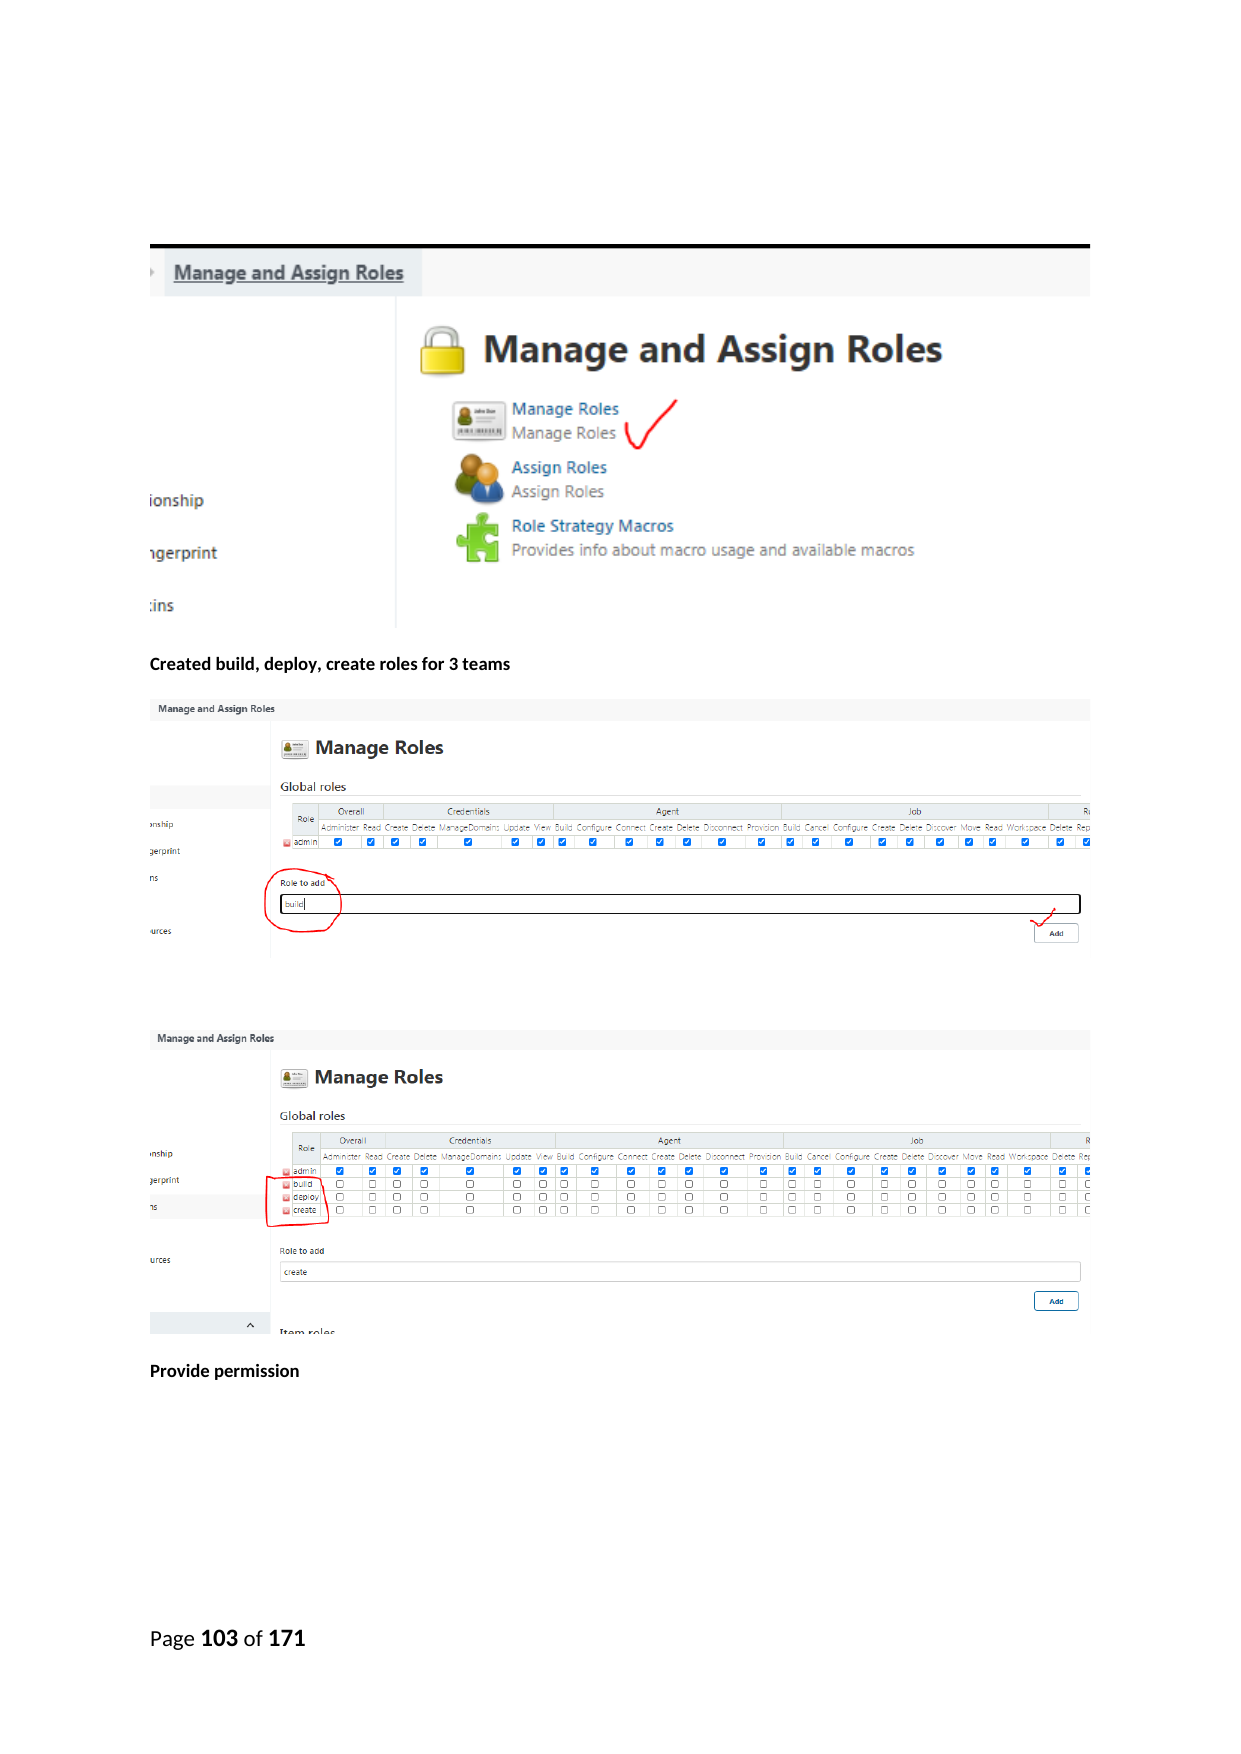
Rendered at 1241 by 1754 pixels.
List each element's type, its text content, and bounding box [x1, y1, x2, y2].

picture [150, 1030, 1091, 1334]
text Created build, deploy, create roles for 3 teams [150, 653, 1090, 676]
picture [150, 699, 1091, 958]
picture [150, 244, 1091, 628]
text Provide permission [150, 1359, 1090, 1382]
